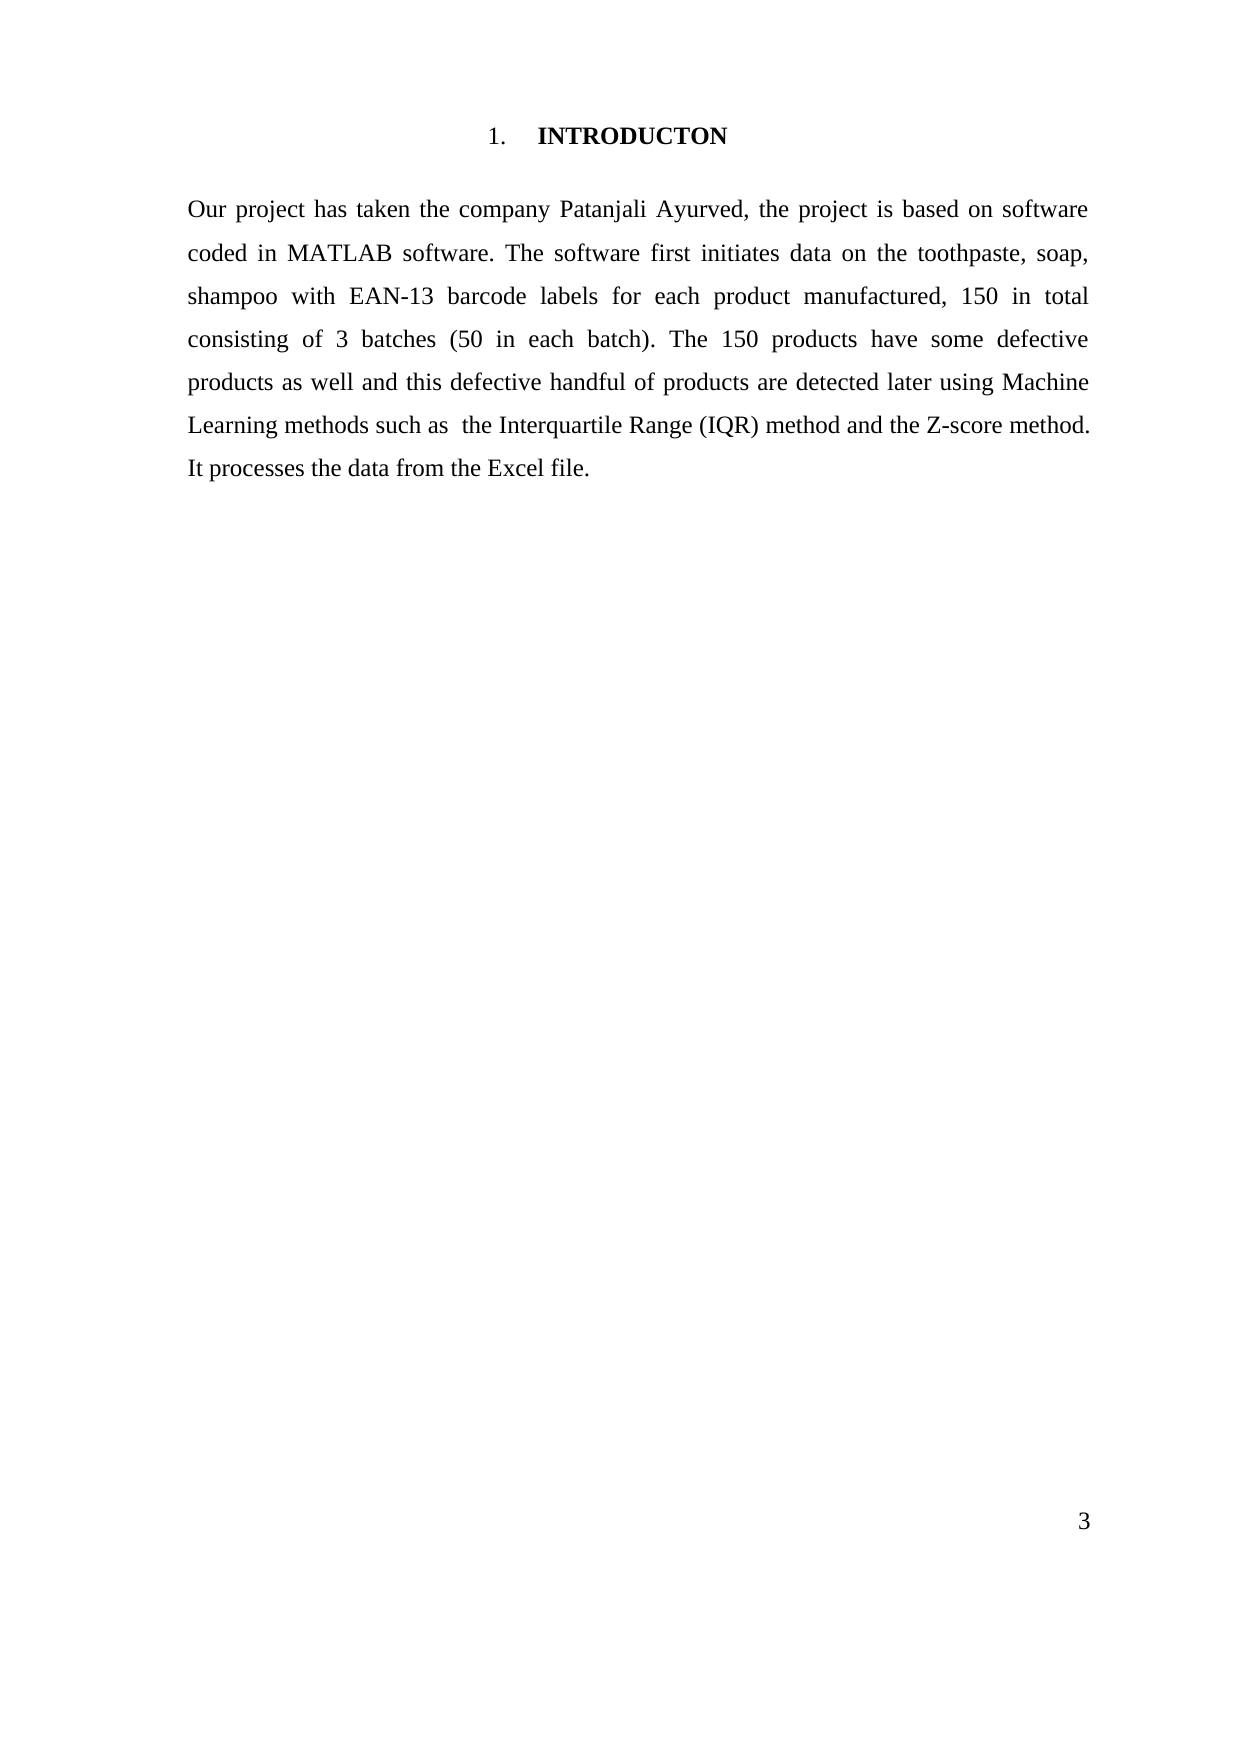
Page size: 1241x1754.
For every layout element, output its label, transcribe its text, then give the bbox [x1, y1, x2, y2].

text Our project has taken the company Patanjali Ayurved, the project is based on software coded in MATLAB software. The software first initiates data on the toothpaste, soap, shampoo with EAN-13 barcode labels for each product manufactured, 150 in total consisting of 3 batches (50 in each batch). The 150 products have some defective products as well and this defective handful of products are detected later using Machine Learning methods such as the Interquartile Range (IQR) method and the Z-score method. It processes the data from the Excel file. [187, 194, 1090, 482]
list INTRODUCTON [487, 121, 1090, 150]
